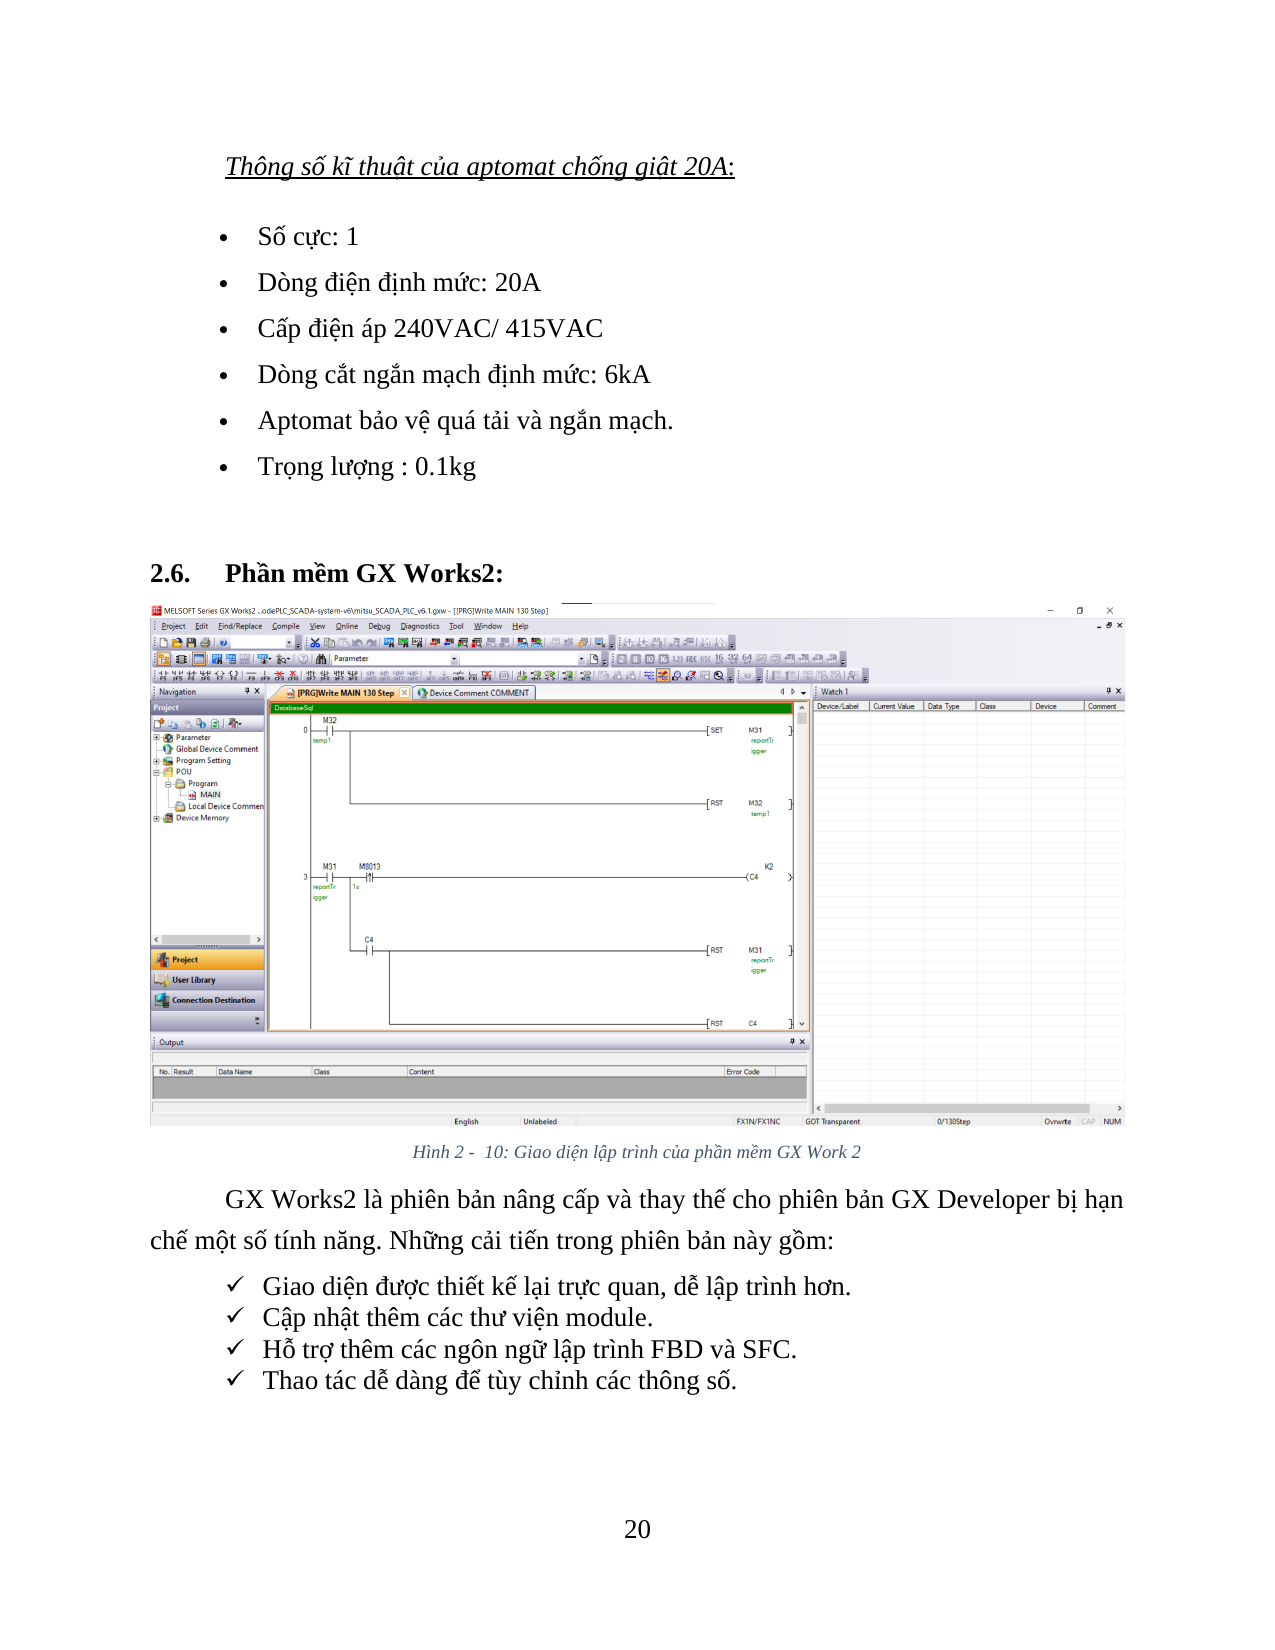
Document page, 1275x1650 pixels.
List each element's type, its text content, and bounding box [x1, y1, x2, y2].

text Thông số kĩ thuật của aptomat chống giật 20A: [150, 150, 1125, 181]
list Aptomat bảo vệ quá tải và ngắn mạch. [220, 404, 1125, 435]
list Hỗ trợ thêm các ngôn ngữ lập trình FBD và SFC. [225, 1333, 1125, 1364]
list Trọng lượng : 0.1kg [220, 450, 1125, 481]
list Số cực: 1 [220, 219, 1125, 251]
subtitle Phần mềm GX Works2: [150, 557, 1125, 588]
text GX Works2 là phiên bản nâng cấp và thay thế cho phiên bản GX Developer bị hạn chế một số tính năng. Những cải tiến trong phiên bản này gồm: [150, 1183, 1125, 1255]
picture [150, 603, 1125, 1126]
list Dòng cắt ngắn mạch định mức: 6kA [220, 358, 1125, 389]
list Cập nhật thêm các thư viện module. [225, 1302, 1125, 1333]
list Dòng điện định mức: 20A [220, 266, 1125, 297]
list Giao diện được thiết kế lại trực quan, dễ lập trình hơn. [225, 1270, 1125, 1302]
list Thao tác dễ dàng để tùy chỉnh các thông số. [225, 1364, 1125, 1395]
list Cấp điện áp 240VAC/ 415VAC [220, 312, 1125, 343]
